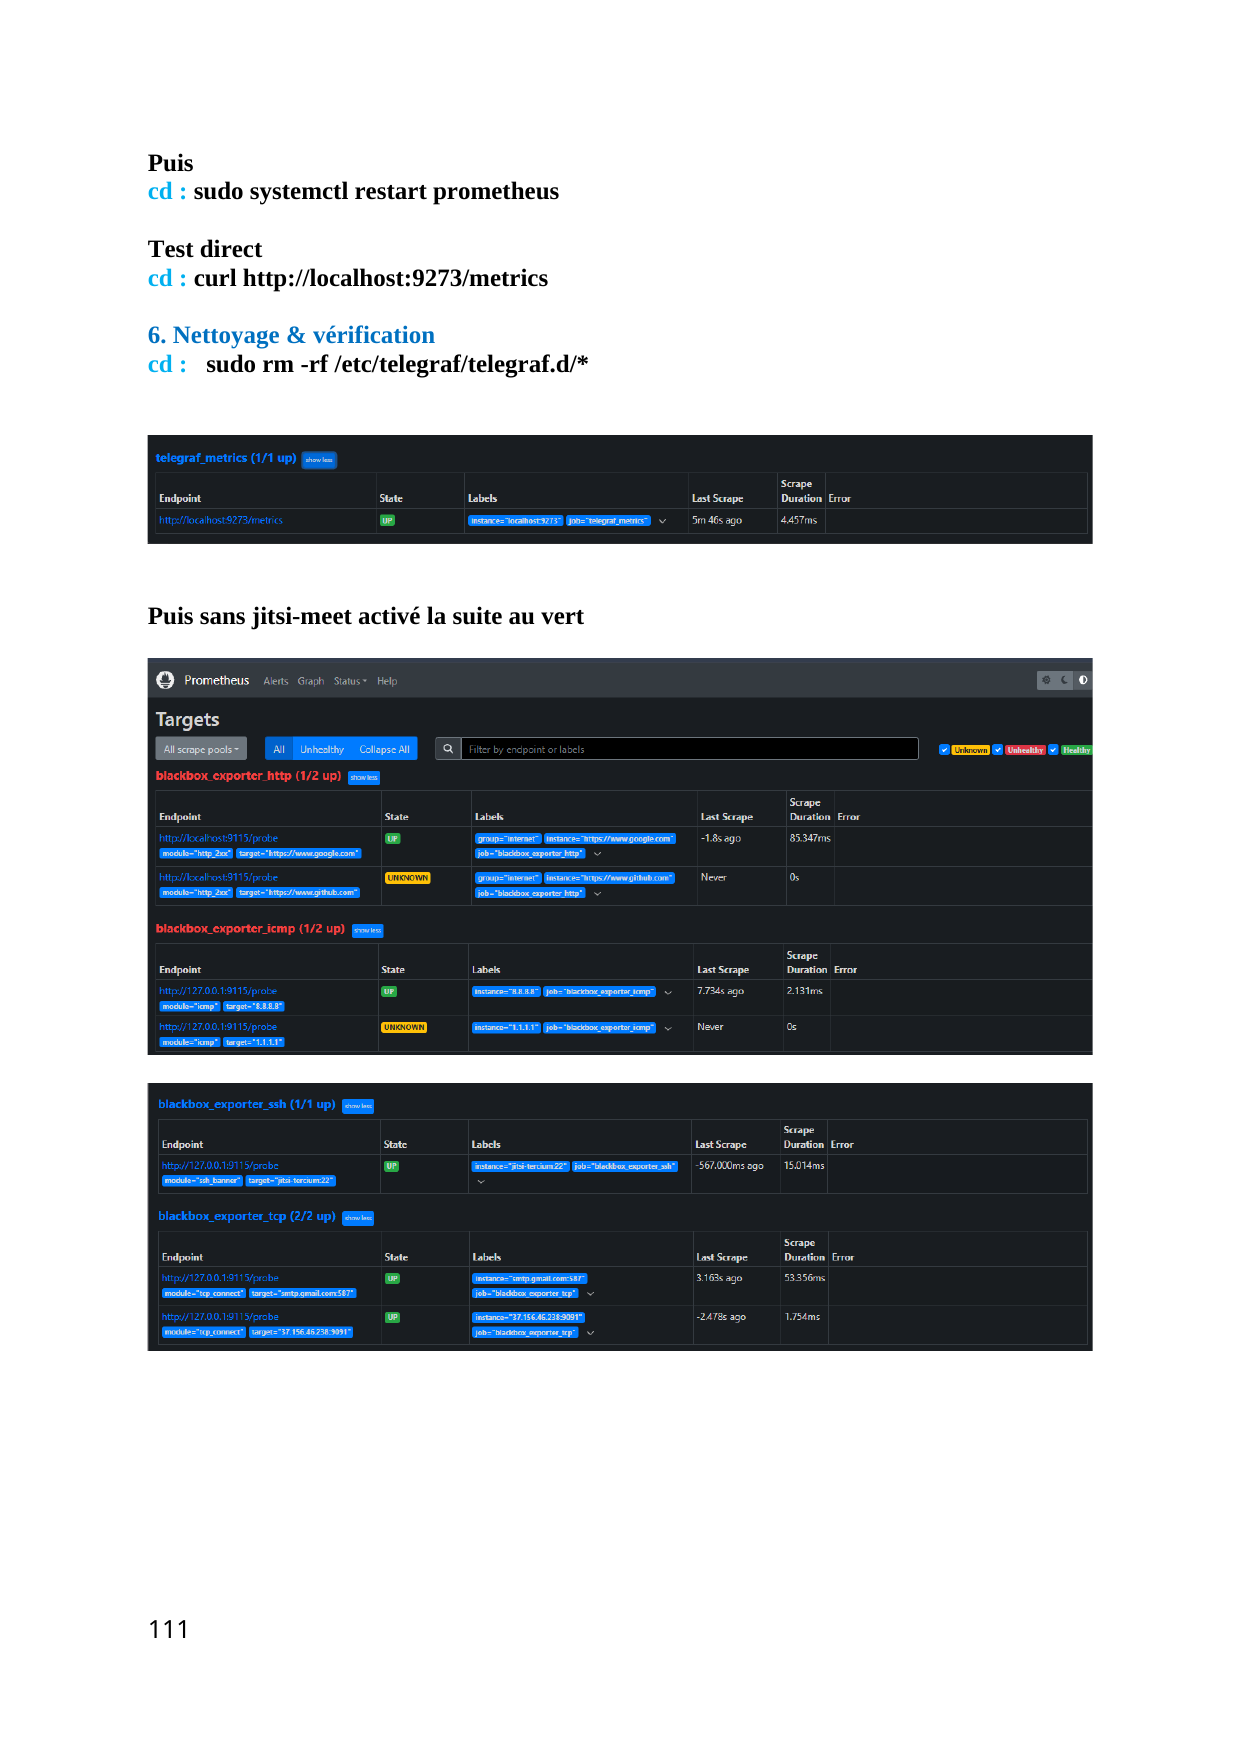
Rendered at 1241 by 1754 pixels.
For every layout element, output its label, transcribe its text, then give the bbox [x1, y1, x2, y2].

text cd : sudo rm -rf /etc/telegraf/telegraf.d/* [148, 349, 1093, 378]
text Puis sans jitsi-meet activé la suite au vert [148, 601, 1093, 630]
text 6. Nettoyage & vérification [148, 320, 1093, 349]
text Test direct [148, 234, 1093, 263]
text Puis [148, 148, 1093, 176]
text cd : curl http://localhost:9273/metrics [148, 263, 1093, 291]
picture [147, 435, 1093, 544]
text cd : sudo systemctl restart prometheus [148, 176, 1093, 205]
picture [147, 658, 1093, 1055]
picture [147, 1083, 1093, 1351]
